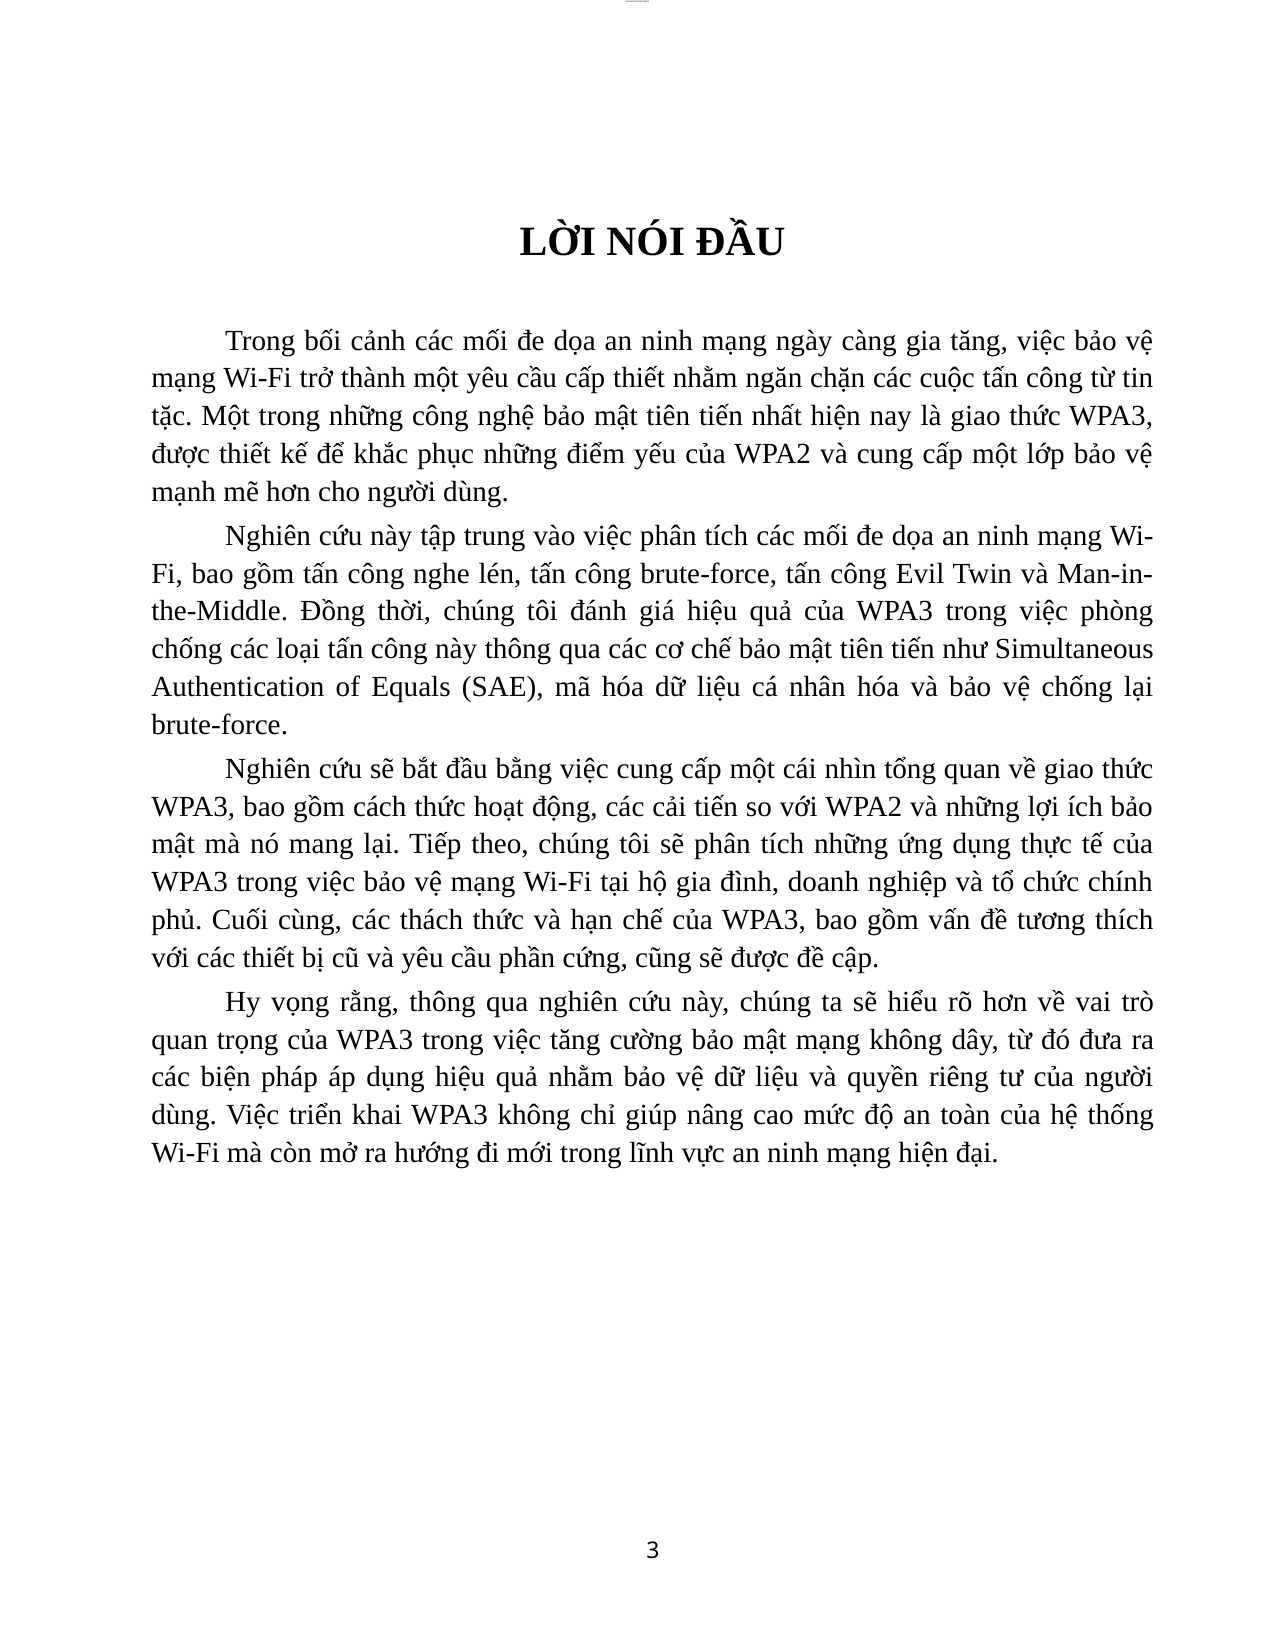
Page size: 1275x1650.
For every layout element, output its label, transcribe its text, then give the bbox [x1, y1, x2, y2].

subtitle LỜI NÓI ĐẦU [150, 216, 1155, 264]
text Hy vọng rằng, thông qua nghiên cứu này, chúng ta sẽ hiểu rõ hơn về vai trò quan trọng của WPA3 trong việc tăng cường bảo mật mạng không dây, từ đó đưa ra các biện pháp áp dụng hiệu quả nhằm bảo vệ dữ liệu và quyền riêng tư của người dùng. Việc triển khai WPA3 không chỉ giúp nâng cao mức độ an toàn của hệ thống Wi-Fi mà còn mở ra hướng đi mới trong lĩnh vực an ninh mạng hiện đại. [150, 984, 1155, 1169]
text Nghiên cứu sẽ bắt đầu bằng việc cung cấp một cái nhìn tổng quan về giao thức WPA3, bao gồm cách thức hoạt động, các cải tiến so với WPA2 và những lợi ích bảo mật mà nó mang lại. Tiếp theo, chúng tôi sẽ phân tích những ứng dụng thực tế của WPA3 trong việc bảo vệ mạng Wi-Fi tại hộ gia đình, doanh nghiệp và tổ chức chính phủ. Cuối cùng, các thách thức và hạn chế của WPA3, bao gồm vấn đề tương thích với các thiết bị cũ và yêu cầu phần cứng, cũng sẽ được đề cập. [150, 751, 1155, 973]
text Nghiên cứu này tập trung vào việc phân tích các mối đe dọa an ninh mạng Wi-Fi, bao gồm tấn công nghe lén, tấn công brute-force, tấn công Evil Twin và Man-in-the-Middle. Đồng thời, chúng tôi đánh giá hiệu quả của WPA3 trong việc phòng chống các loại tấn công này thông qua các cơ chế bảo mật tiên tiến như Simultaneous Authentication of Equals (SAE), mã hóa dữ liệu cá nhân hóa và bảo vệ chống lại brute-force. [150, 518, 1155, 741]
text Trong bối cảnh các mối đe dọa an ninh mạng ngày càng gia tăng, việc bảo vệ mạng Wi-Fi trở thành một yêu cầu cấp thiết nhằm ngăn chặn các cuộc tấn công từ tin tặc. Một trong những công nghệ bảo mật tiên tiến nhất hiện nay là giao thức WPA3, được thiết kế để khắc phục những điểm yếu của WPA2 và cung cấp một lớp bảo vệ mạnh mẽ hơn cho người dùng. [150, 323, 1155, 507]
